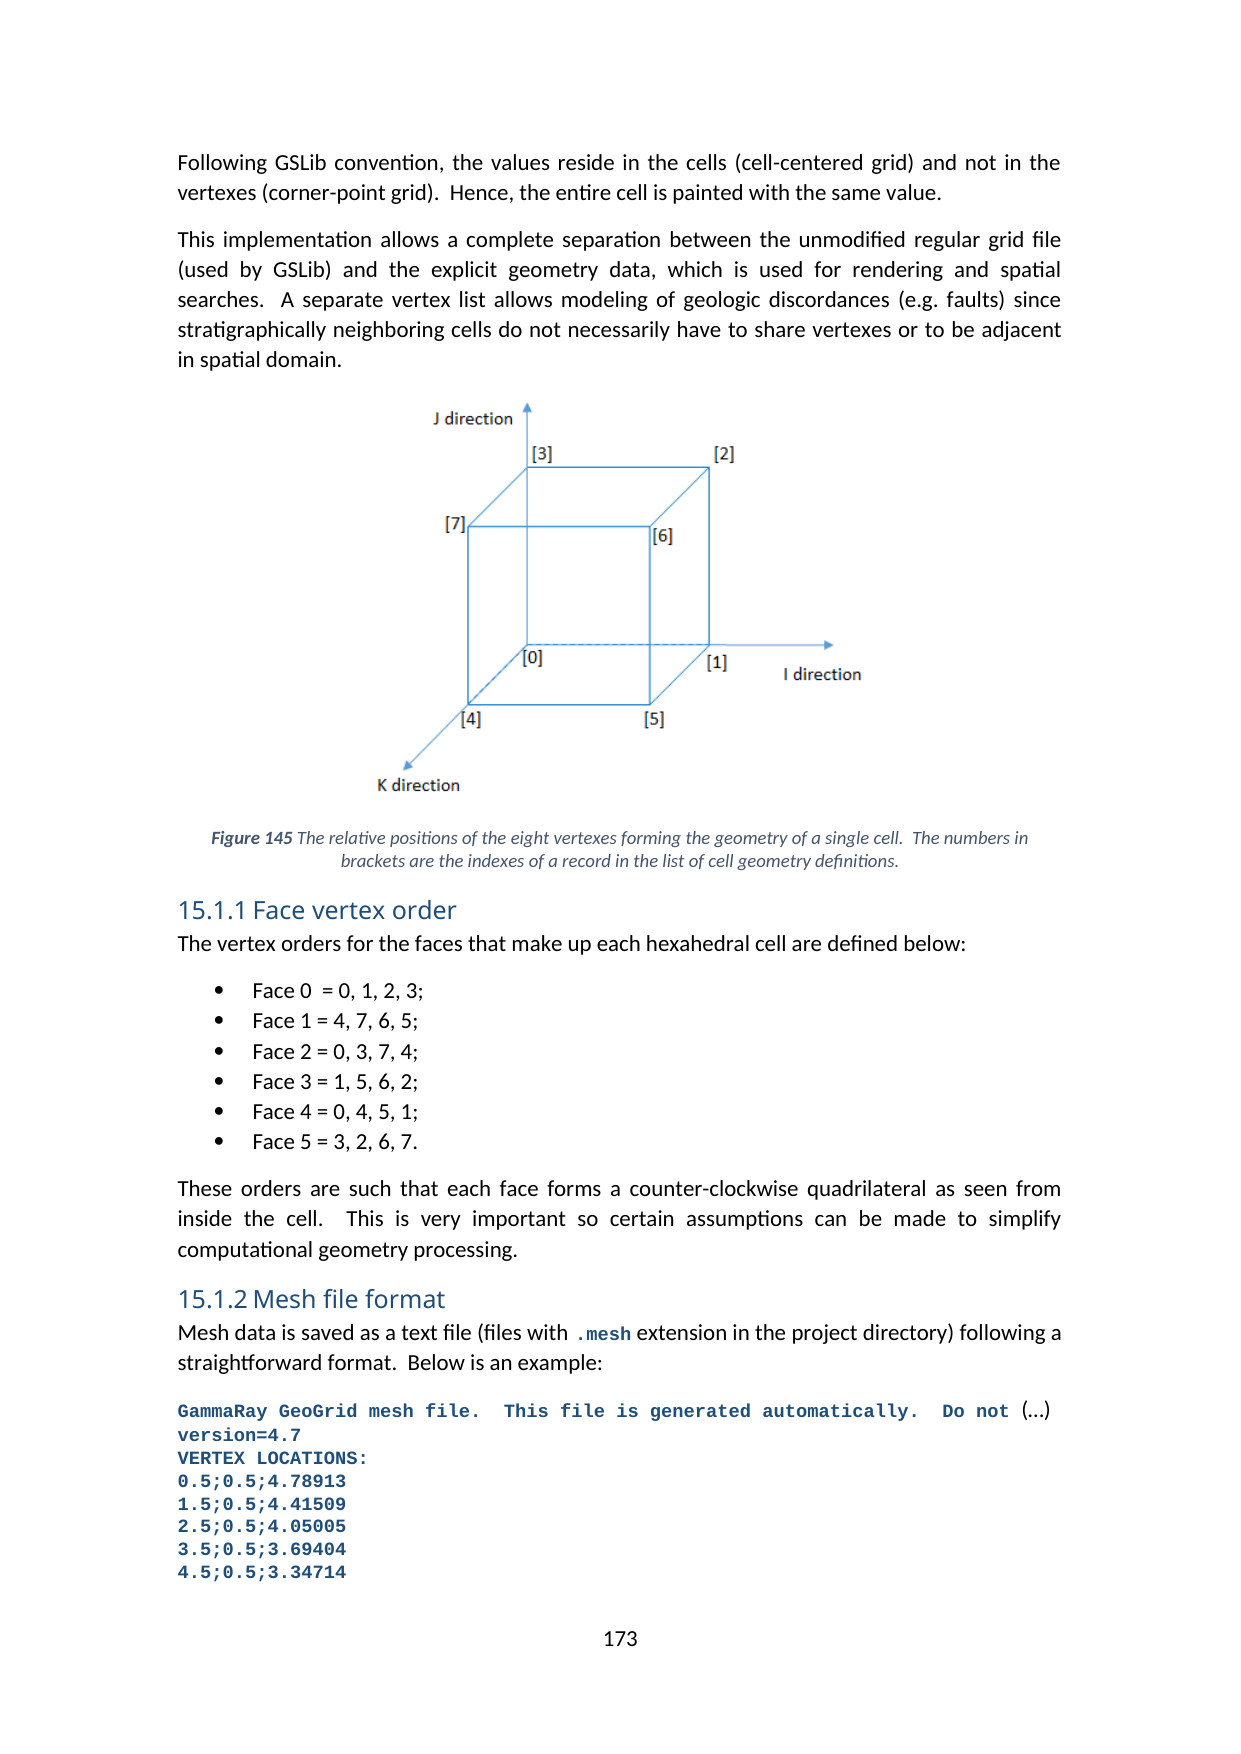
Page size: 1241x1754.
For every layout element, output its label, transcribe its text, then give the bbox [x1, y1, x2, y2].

text Following GSLib convention, the values reside in the cells (cell-centered grid) and not in the vertexes (corner-point grid). Hence, the entire cell is painted with the same value. [177, 148, 1063, 206]
list Face 4 = 0, 4, 5, 1; [215, 1097, 1063, 1125]
subtitle Face vertex order [177, 893, 1063, 927]
text Figure 145 The relative positions of the eight vertexes forming the geometry of a single cell. The numbers in brackets are the indexes of a record in the list of cell geometry definitions. [177, 826, 1063, 872]
text VERTEX LOCATIONS: [177, 1448, 1063, 1470]
text This implementation allows a complete separation between the unmodified regular grid file (used by GSLib) and the explicit geometry data, which is used for rendering and spatial searches. A separate vertex list allows modeling of geologic discordances (e.g. faults) since stratigraphically neighboring cells do not necessarily have to share vertexes or to be adjacent in spatial domain. [177, 225, 1063, 373]
list Face 2 = 0, 3, 7, 4; [215, 1037, 1063, 1065]
list Face 3 = 1, 5, 6, 2; [215, 1067, 1063, 1095]
text 3.5;0.5;3.69404 [177, 1540, 1063, 1561]
text version=4.7 [177, 1426, 1063, 1447]
text Mesh data is saved as a text file (files with .mesh extension in the project directory) following a straightforward format. Below is an example: [177, 1318, 1063, 1377]
list Face 1 = 4, 7, 6, 5; [215, 1007, 1063, 1034]
picture [365, 392, 875, 808]
text 4.5;0.5;3.34714 [177, 1563, 1063, 1584]
text The vertex orders for the faces that make up each hexahedral cell are defined below: [177, 929, 1063, 957]
text 2.5;0.5;4.05005 [177, 1517, 1063, 1538]
list Face 0 = 0, 1, 2, 3; [215, 976, 1063, 1004]
list Face 5 = 3, 2, 6, 7. [215, 1127, 1063, 1155]
text 0.5;0.5;4.78913 [177, 1471, 1063, 1493]
text GammaRay GeoGrid mesh file. This file is generated automatically. Do not (…) [177, 1395, 1063, 1423]
subtitle Mesh file format [177, 1282, 1063, 1316]
text These orders are such that each face forms a counter-clockwise quadrilateral as seen from inside the cell. This is very important so certain assumptions can be made to simplify computational geometry processing. [177, 1174, 1063, 1263]
text 1.5;0.5;4.41509 [177, 1494, 1063, 1516]
